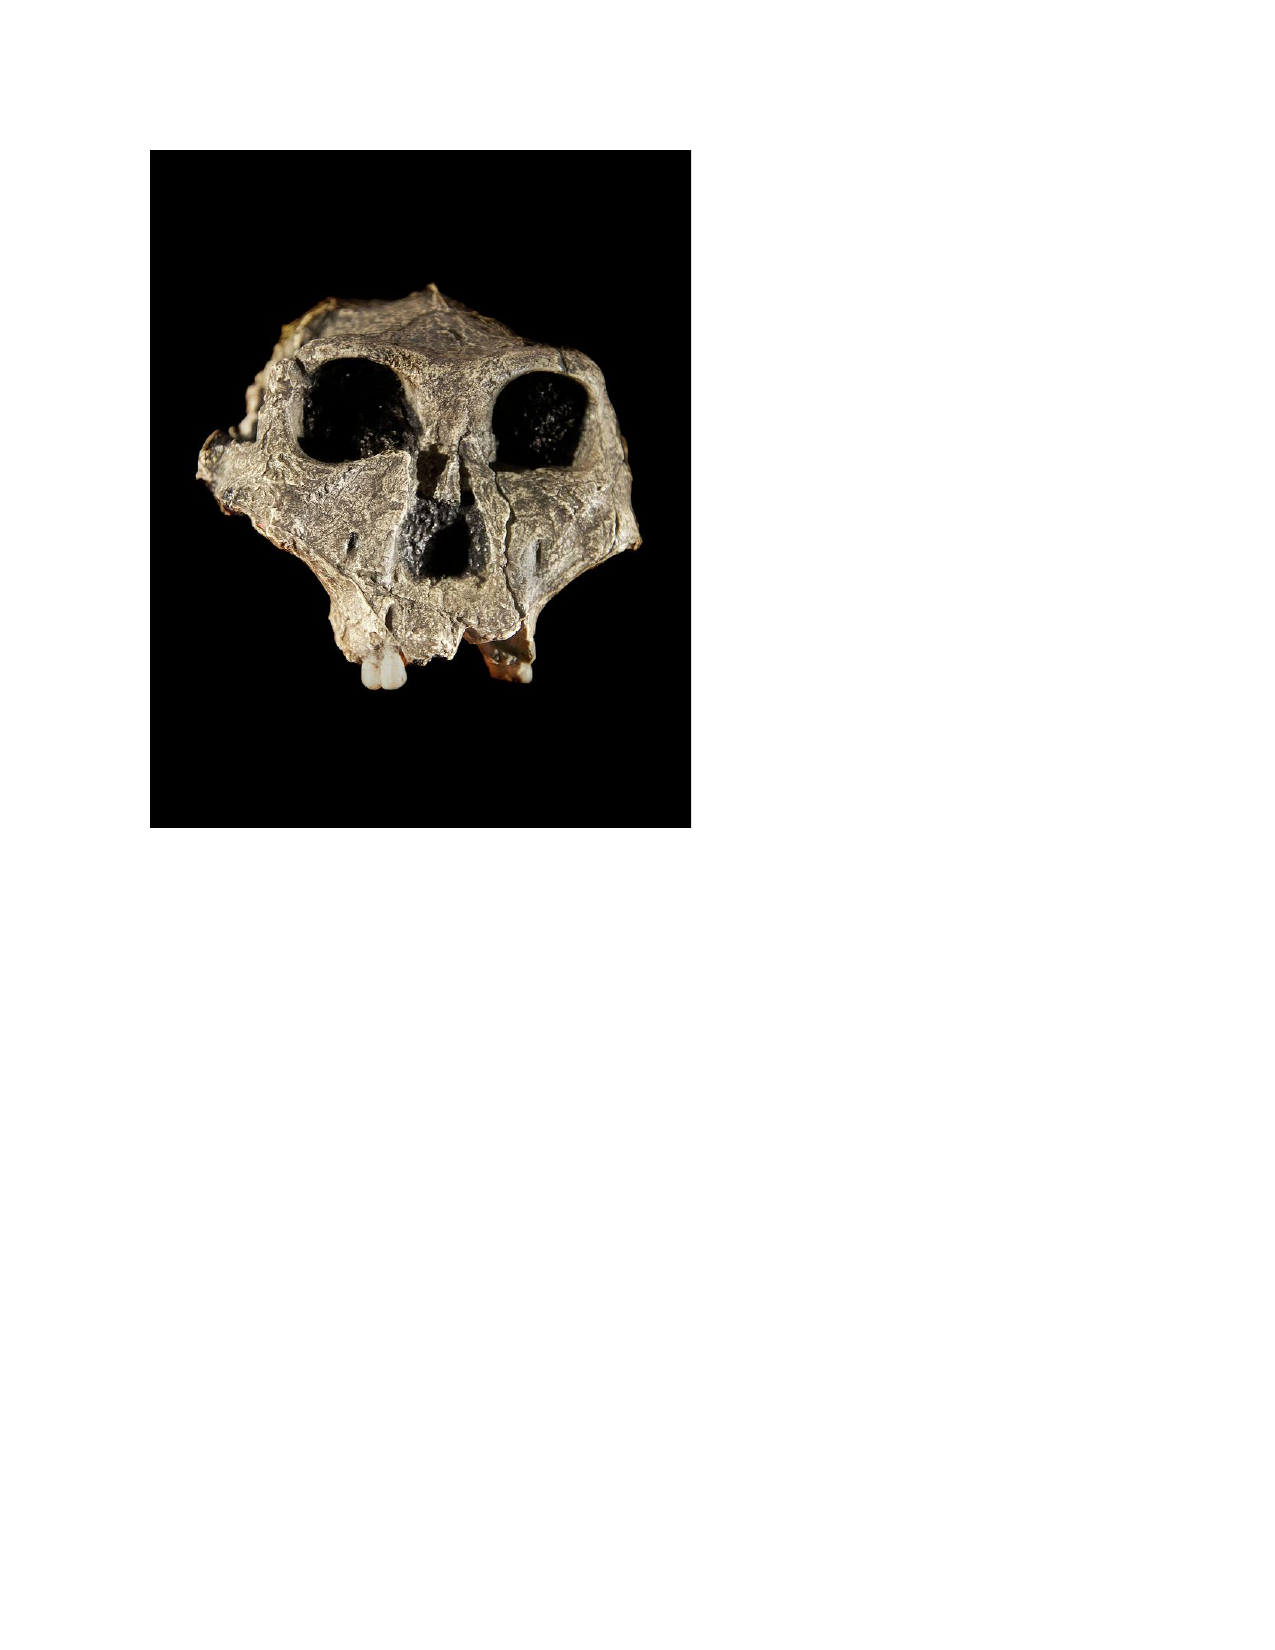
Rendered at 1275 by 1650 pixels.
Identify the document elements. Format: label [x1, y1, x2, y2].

picture [150, 150, 692, 828]
